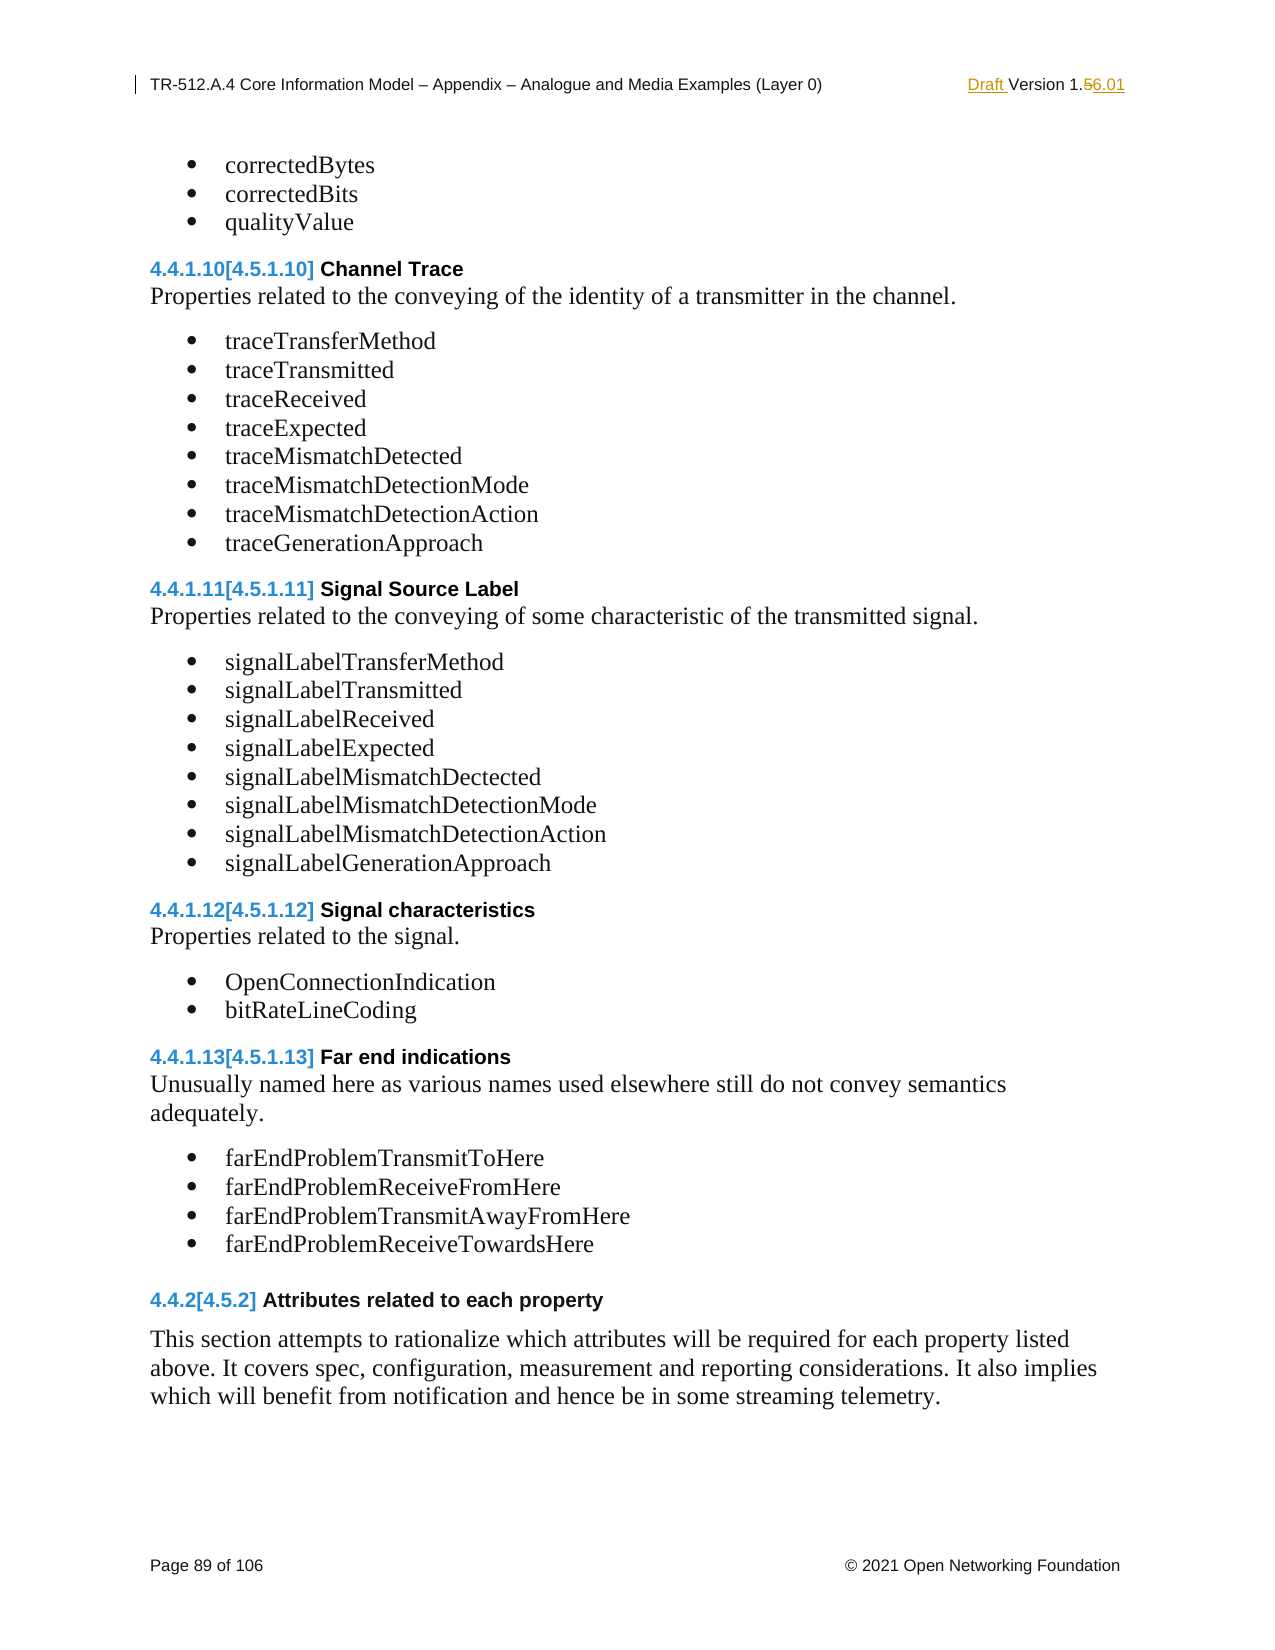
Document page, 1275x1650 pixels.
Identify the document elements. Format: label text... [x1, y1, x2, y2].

subtitle Attributes related to each property [150, 1287, 1125, 1311]
list traceMismatchDetected [187, 441, 1125, 470]
list signalLabelExpected [187, 733, 1125, 762]
list correctedBits [187, 179, 1125, 207]
list signalLabelTransferMethod [187, 647, 1125, 675]
list qualityValue [187, 207, 1125, 236]
list correctedBytes [187, 150, 1125, 179]
list signalLabelGenerationApproach [187, 848, 1125, 877]
list signalLabelReceived [187, 704, 1125, 733]
list traceMismatchDetectionAction [187, 499, 1125, 528]
list signalLabelMismatchDetectionAction [187, 819, 1125, 848]
list bitRateLineCoding [187, 996, 1125, 1024]
subtitle Far end indications [150, 1045, 1125, 1069]
list traceTransferMethod [187, 326, 1125, 355]
text Properties related to the signal. [150, 921, 1125, 950]
list farEndProblemTransmitAwayFromHere [187, 1201, 1125, 1229]
list OpenConnectionIndication [187, 967, 1125, 996]
list traceGenerationApproach [187, 528, 1125, 556]
list traceReceived [187, 384, 1125, 413]
list signalLabelTransmitted [187, 675, 1125, 704]
text Properties related to the conveying of the identity of a transmitter in the channel. [150, 281, 1125, 310]
text This section attempts to rationalize which attributes will be required for each property listed above. It covers spec, configuration, measurement and reporting considerations. It also implies which will benefit from notification and hence be in some streaming telemetry. [150, 1324, 1125, 1410]
list farEndProblemTransmitToHere [187, 1143, 1125, 1172]
list signalLabelMismatchDetectionMode [187, 790, 1125, 819]
subtitle Signal Source Label [150, 577, 1125, 601]
text Unusually named here as various names used elsewhere still do not convey semantics adequately. [150, 1069, 1125, 1127]
list farEndProblemReceiveTowardsHere [187, 1229, 1125, 1258]
list signalLabelMismatchDectected [187, 762, 1125, 790]
list traceExpected [187, 413, 1125, 441]
list traceTransmitted [187, 355, 1125, 384]
subtitle Signal characteristics [150, 897, 1125, 921]
subtitle Channel Trace [150, 257, 1125, 281]
list farEndProblemReceiveFromHere [187, 1172, 1125, 1201]
text Properties related to the conveying of some characteristic of the transmitted signal. [150, 601, 1125, 630]
list traceMismatchDetectionMode [187, 470, 1125, 499]
